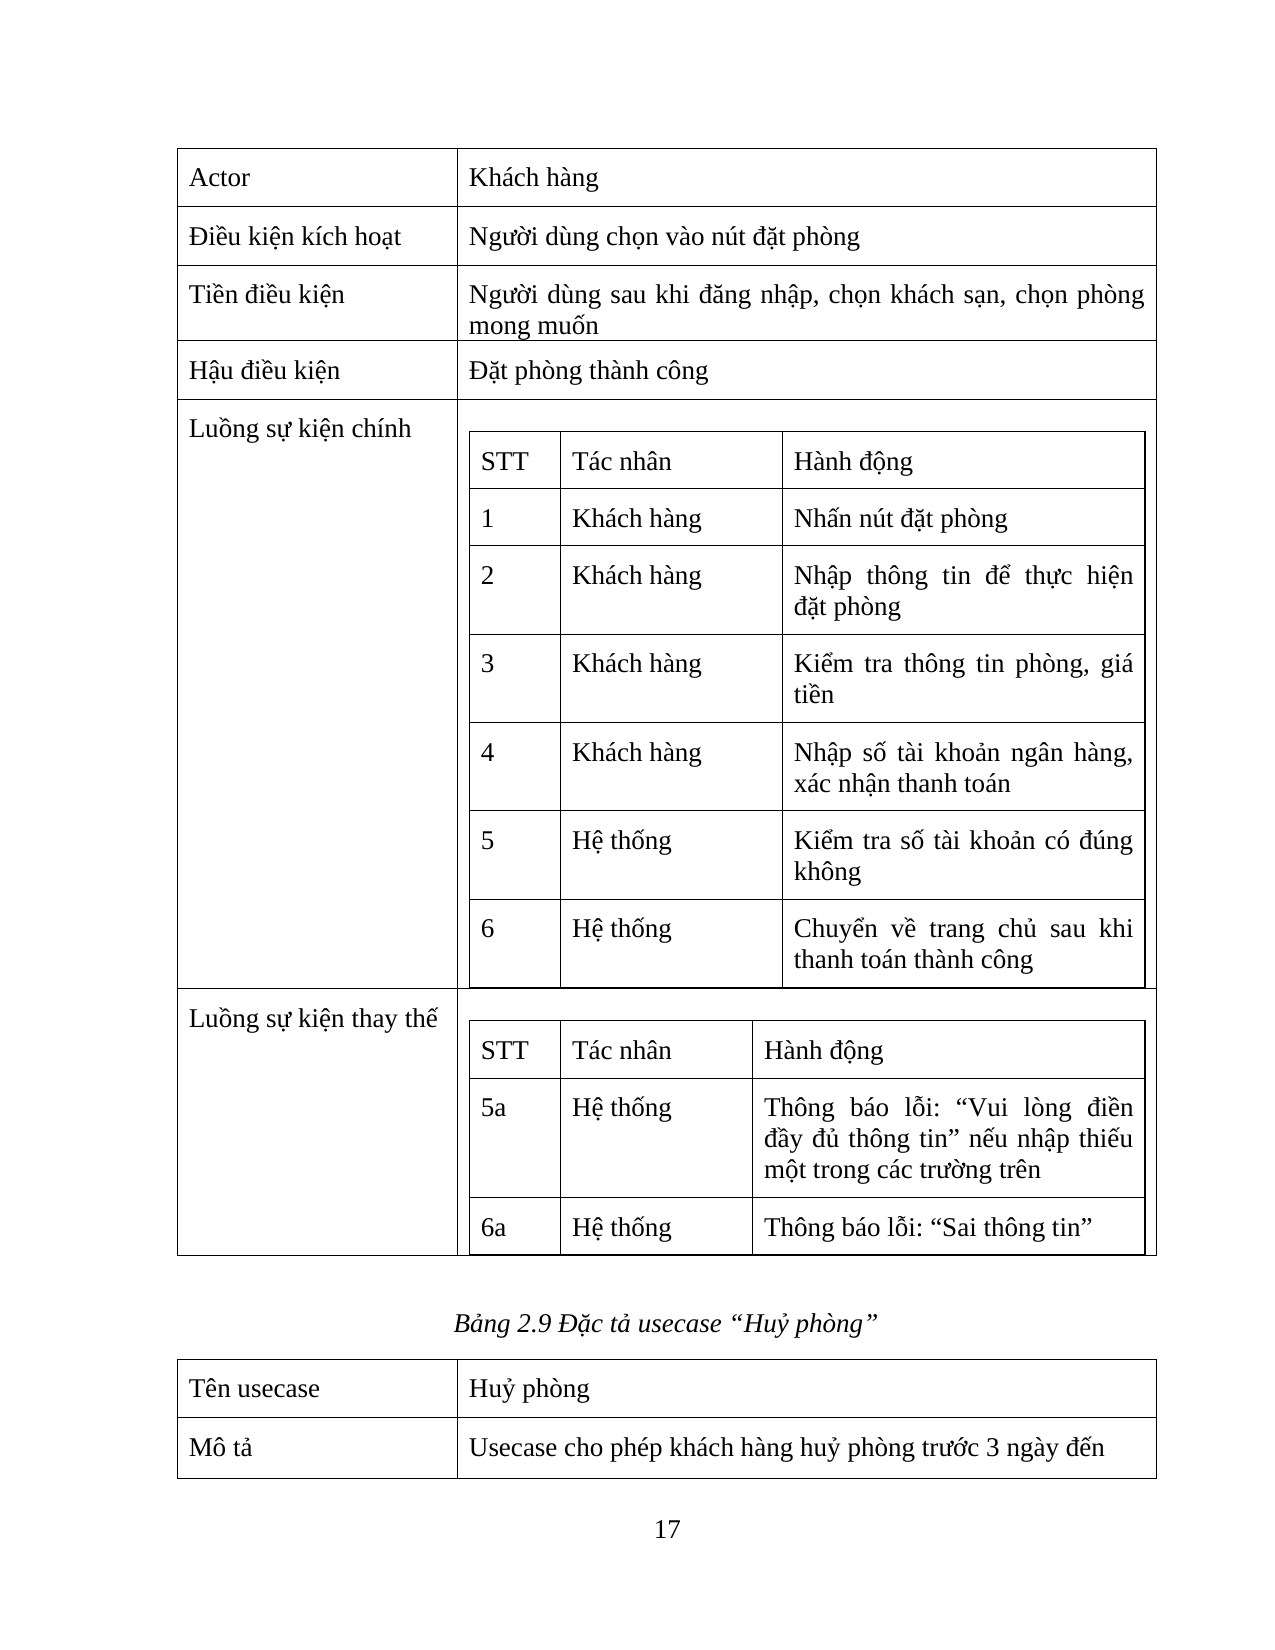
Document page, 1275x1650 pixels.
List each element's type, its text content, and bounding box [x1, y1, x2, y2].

table_header Tên usecase [178, 1360, 457, 1417]
table_cell [458, 989, 1156, 1255]
table_cell Mô tả [178, 1418, 457, 1478]
table_cell Người dùng sau khi đăng nhập, chọn khách sạn, chọn phòng mong muốn [458, 266, 1156, 340]
table_cell Khách hàng [458, 149, 1156, 206]
table_cell Luồng sự kiện thay thế [178, 989, 457, 1255]
table_cell Tiền điều kiện [178, 266, 457, 340]
table_cell Đặt phòng thành công [458, 341, 1156, 399]
table_header Huỷ phòng [458, 1360, 1156, 1417]
table_cell Luồng sự kiện chính [178, 400, 457, 988]
table_cell Điều kiện kích hoạt [178, 207, 457, 264]
table_cell Người dùng chọn vào nút đặt phòng [458, 207, 1156, 264]
table_cell Hậu điều kiện [178, 341, 457, 399]
table_cell Usecase cho phép khách hàng huỷ phòng trước 3 ngày đến [458, 1418, 1156, 1478]
table_cell Actor [178, 149, 457, 206]
table_cell [458, 400, 1156, 988]
